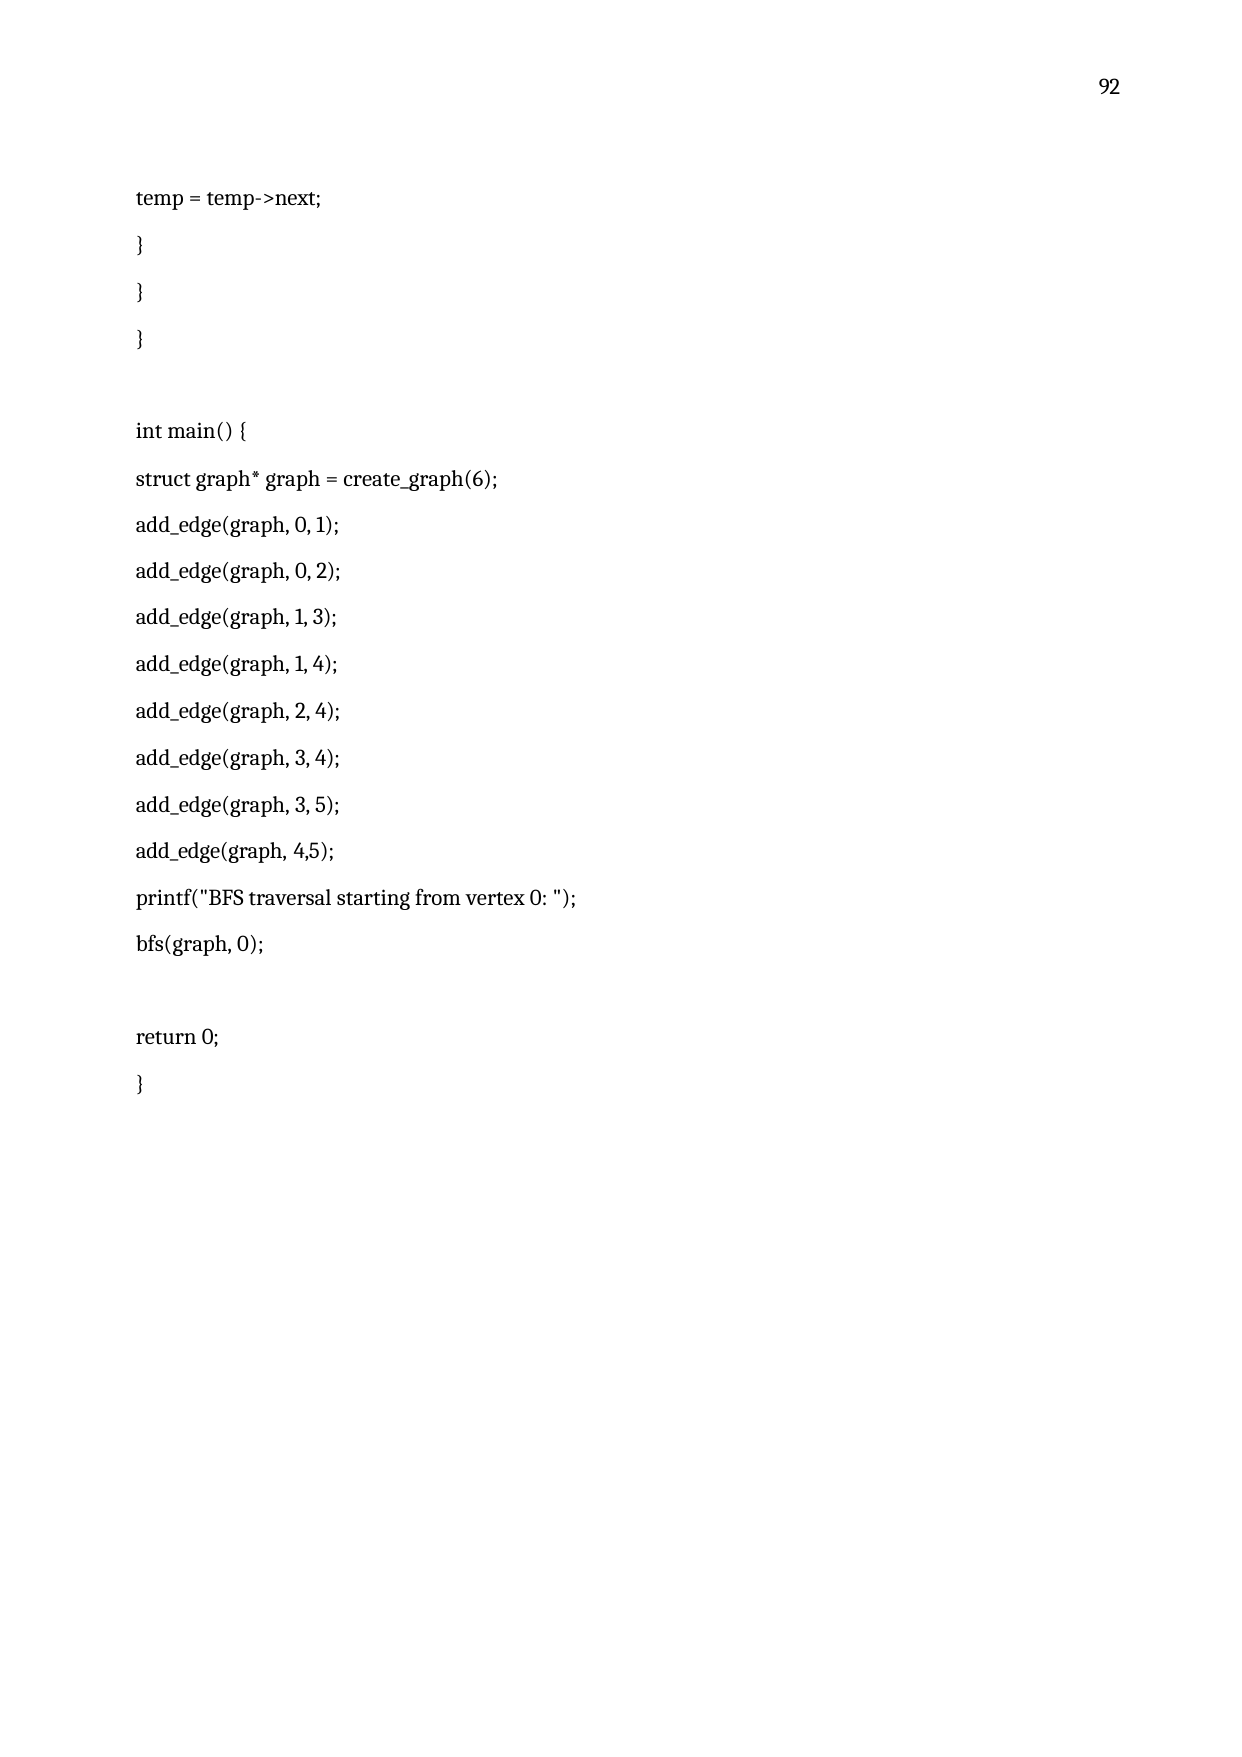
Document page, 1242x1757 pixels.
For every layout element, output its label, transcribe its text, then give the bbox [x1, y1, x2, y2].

text printf("BFS traversal starting from vertex 0: "); bfs(graph, 0); [136, 885, 662, 957]
text } [136, 279, 1160, 305]
text add_edge(graph, 1, 4); [136, 651, 1160, 677]
text add_edge(graph, 2, 4); [136, 698, 1160, 724]
text } [136, 1071, 1160, 1097]
text temp = temp->next; [136, 185, 1160, 211]
text int main() { [136, 418, 1160, 445]
text struct graph* graph = create_graph(6); add_edge(graph, 0, 1); [136, 465, 517, 538]
text add_edge(graph, 0, 2); [136, 557, 1160, 584]
text add_edge(graph, 4,5); [136, 838, 1160, 864]
text add_edge(graph, 3, 5); [136, 791, 1160, 818]
text } [136, 325, 1160, 352]
text add_edge(graph, 3, 4); [136, 744, 1160, 771]
text add_edge(graph, 1, 3); [136, 604, 1160, 631]
text return 0; [136, 1024, 1160, 1050]
text } [136, 232, 1160, 258]
